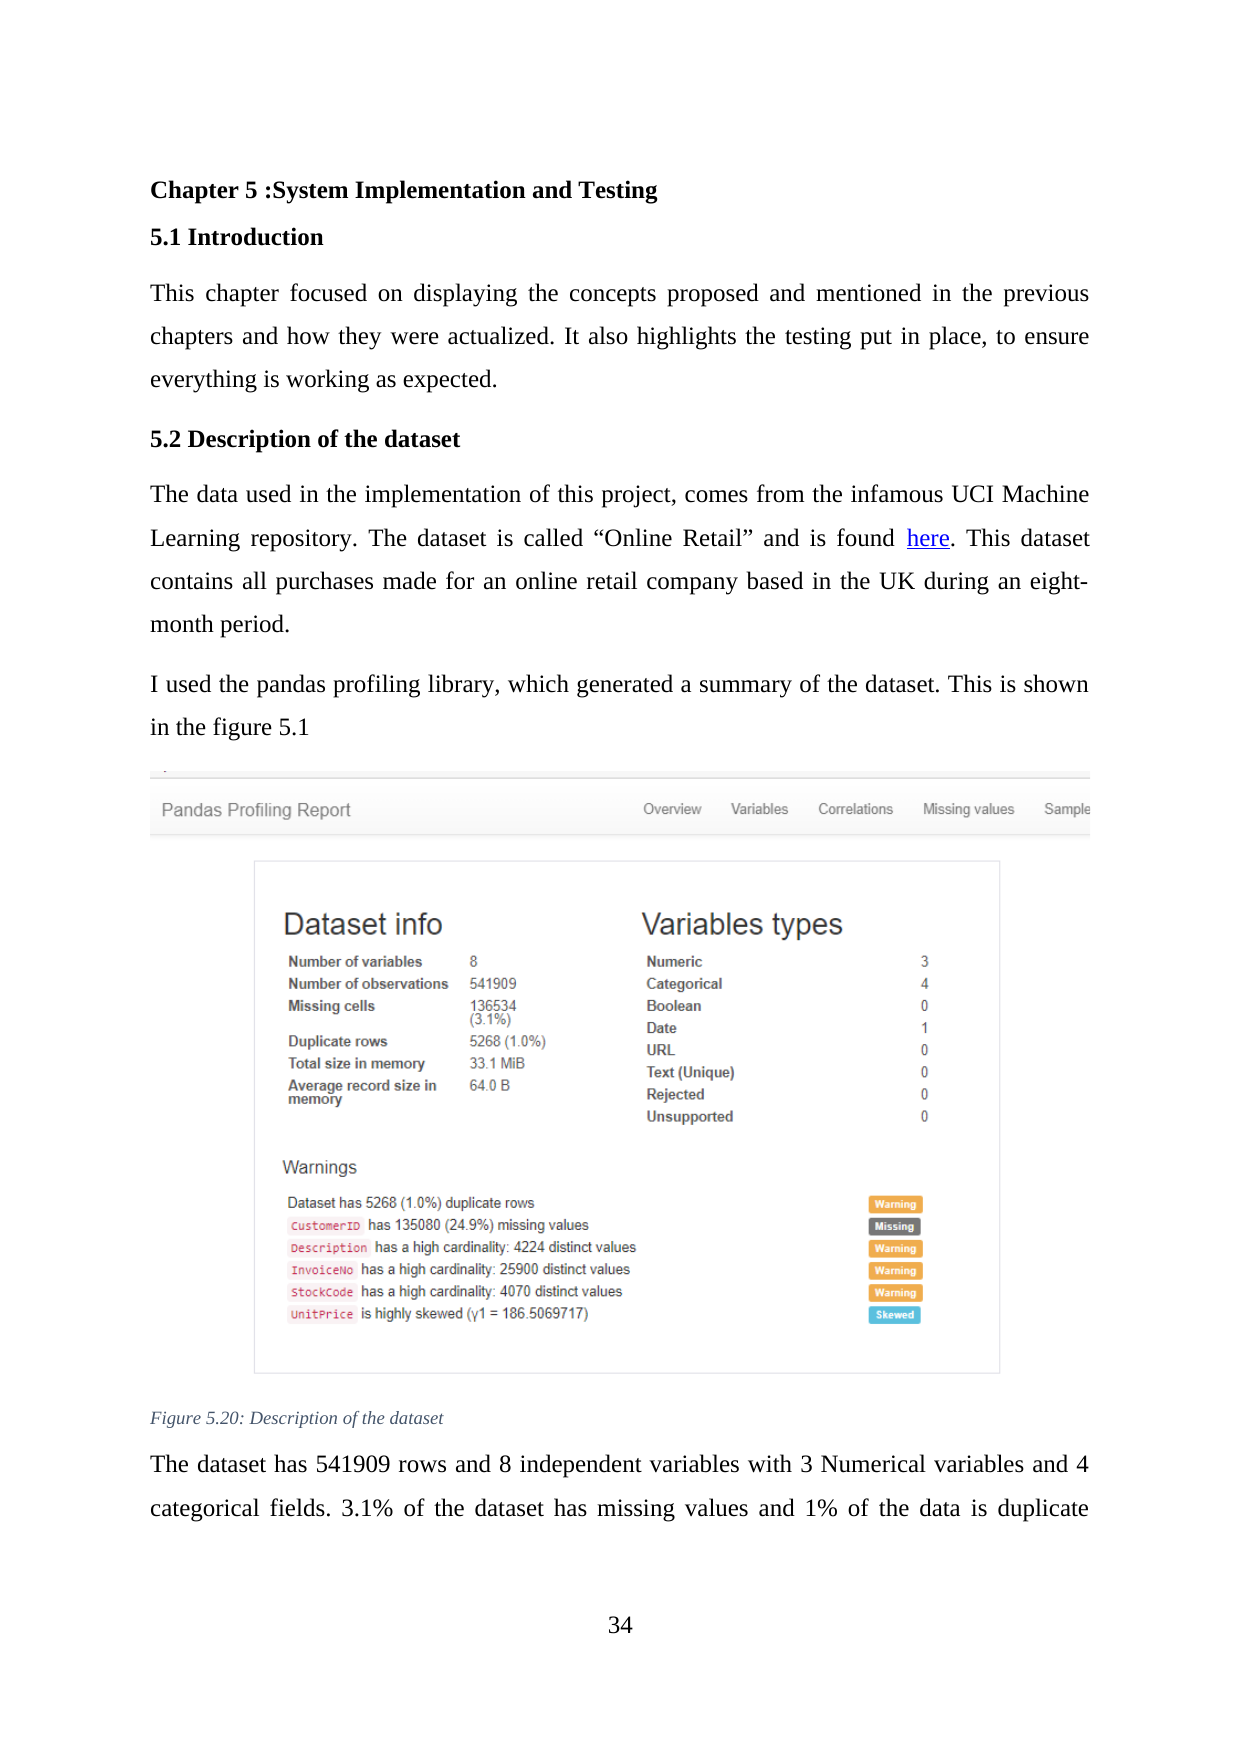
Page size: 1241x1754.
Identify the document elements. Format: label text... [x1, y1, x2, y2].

subtitle 5.1 Introduction [150, 222, 1090, 251]
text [150, 1449, 1090, 1521]
text I used the pandas profiling library, which generated a summary of the dataset. This is shown in the figure 5.1 [150, 669, 1090, 741]
subtitle 5.2 Description of the dataset [150, 424, 1090, 453]
subtitle :System Implementation and Testing [150, 175, 1090, 204]
picture [150, 771, 1091, 1376]
text This chapter focused on displaying the concepts proposed and mentioned in the previous chapters and how they were actualized. It also highlights the testing put in place, to ensure everything is working as expected. [150, 278, 1090, 393]
text The data used in the implementation of this project, comes from the infamous UCI Machine Learning repository. The dataset is called “Online Retail” and is found here. This dataset contains all purchases made for an online retail company based in the UK during an eight-month period. [150, 479, 1090, 638]
